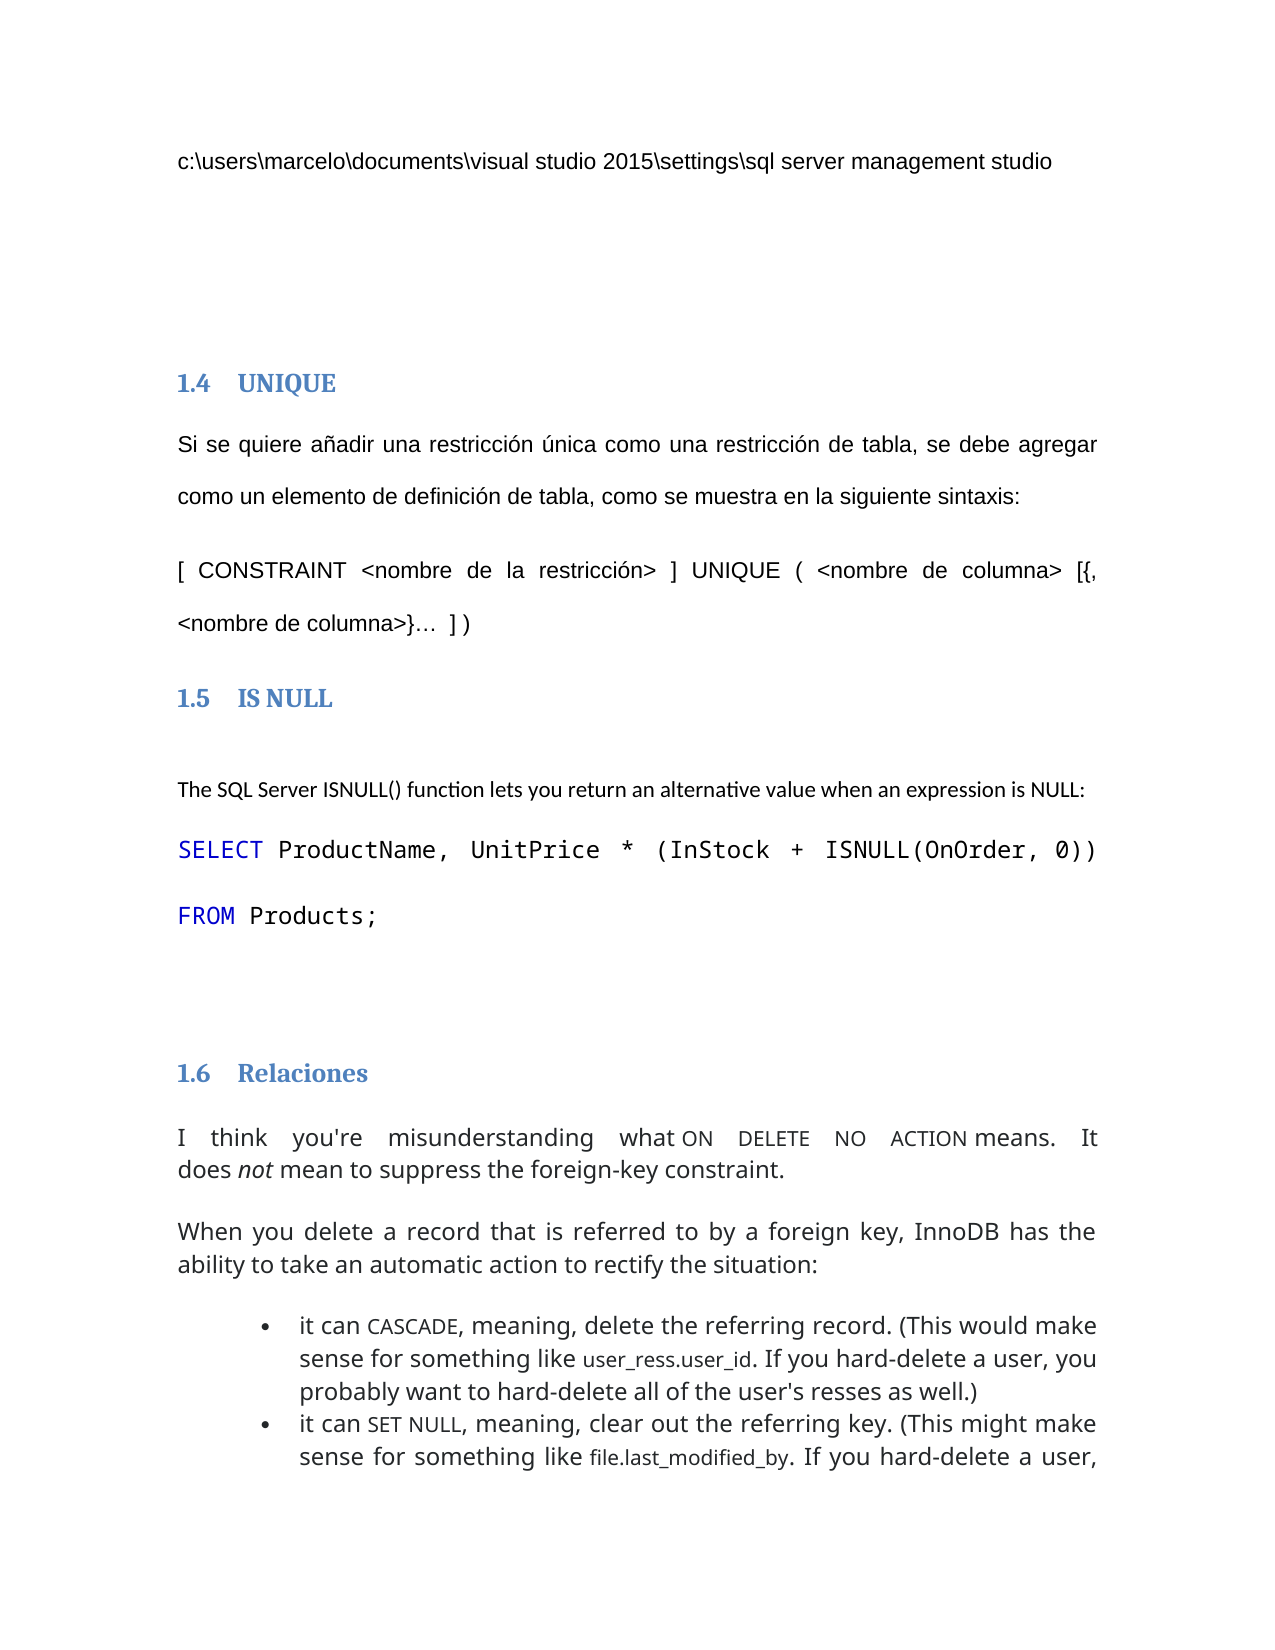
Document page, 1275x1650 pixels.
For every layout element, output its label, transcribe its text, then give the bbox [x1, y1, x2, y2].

text The SQL Server ISNULL() function lets you return an alternative value when an expression is NULL: [177, 775, 1098, 803]
text I think you're misunderstanding what ON DELETE NO ACTION means. It does not mean to suppress the foreign-key constraint. [177, 1120, 1098, 1186]
text Si se quiere añadir una restricción única como una restricción de tabla, se debe agregar como un elemento de definición de tabla, como se muestra en la siguiente sintaxis: [177, 431, 1098, 509]
subtitle UNIQUE [177, 368, 1098, 399]
text [ CONSTRAINT <nombre de la restricción> ] UNIQUE ( <nombre de columna> [{, <nombre de columna>}… ] ) [177, 557, 1098, 636]
subtitle IS NULL [177, 683, 1098, 714]
text c:\users\marcelo\documents\visual studio 2015\settings\sql server management studio [177, 148, 1098, 174]
text When you delete a record that is referred to by a foreign key, InnoDB has the ability to take an automatic action to rectify the situation: [177, 1215, 1098, 1280]
subtitle Relaciones [177, 1058, 1098, 1089]
text SELECT ProductName, UnitPrice * (InStock + ISNULL(OnOrder, 0)) FROM Products; [177, 833, 1098, 931]
list it can CASCADE, meaning, delete the referring record. (This would make sense for something like user_ress.user_id. If you hard-delete a user, you probably want to hard-delete all of the user's resses as well.) [262, 1309, 1098, 1407]
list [262, 1407, 1098, 1472]
